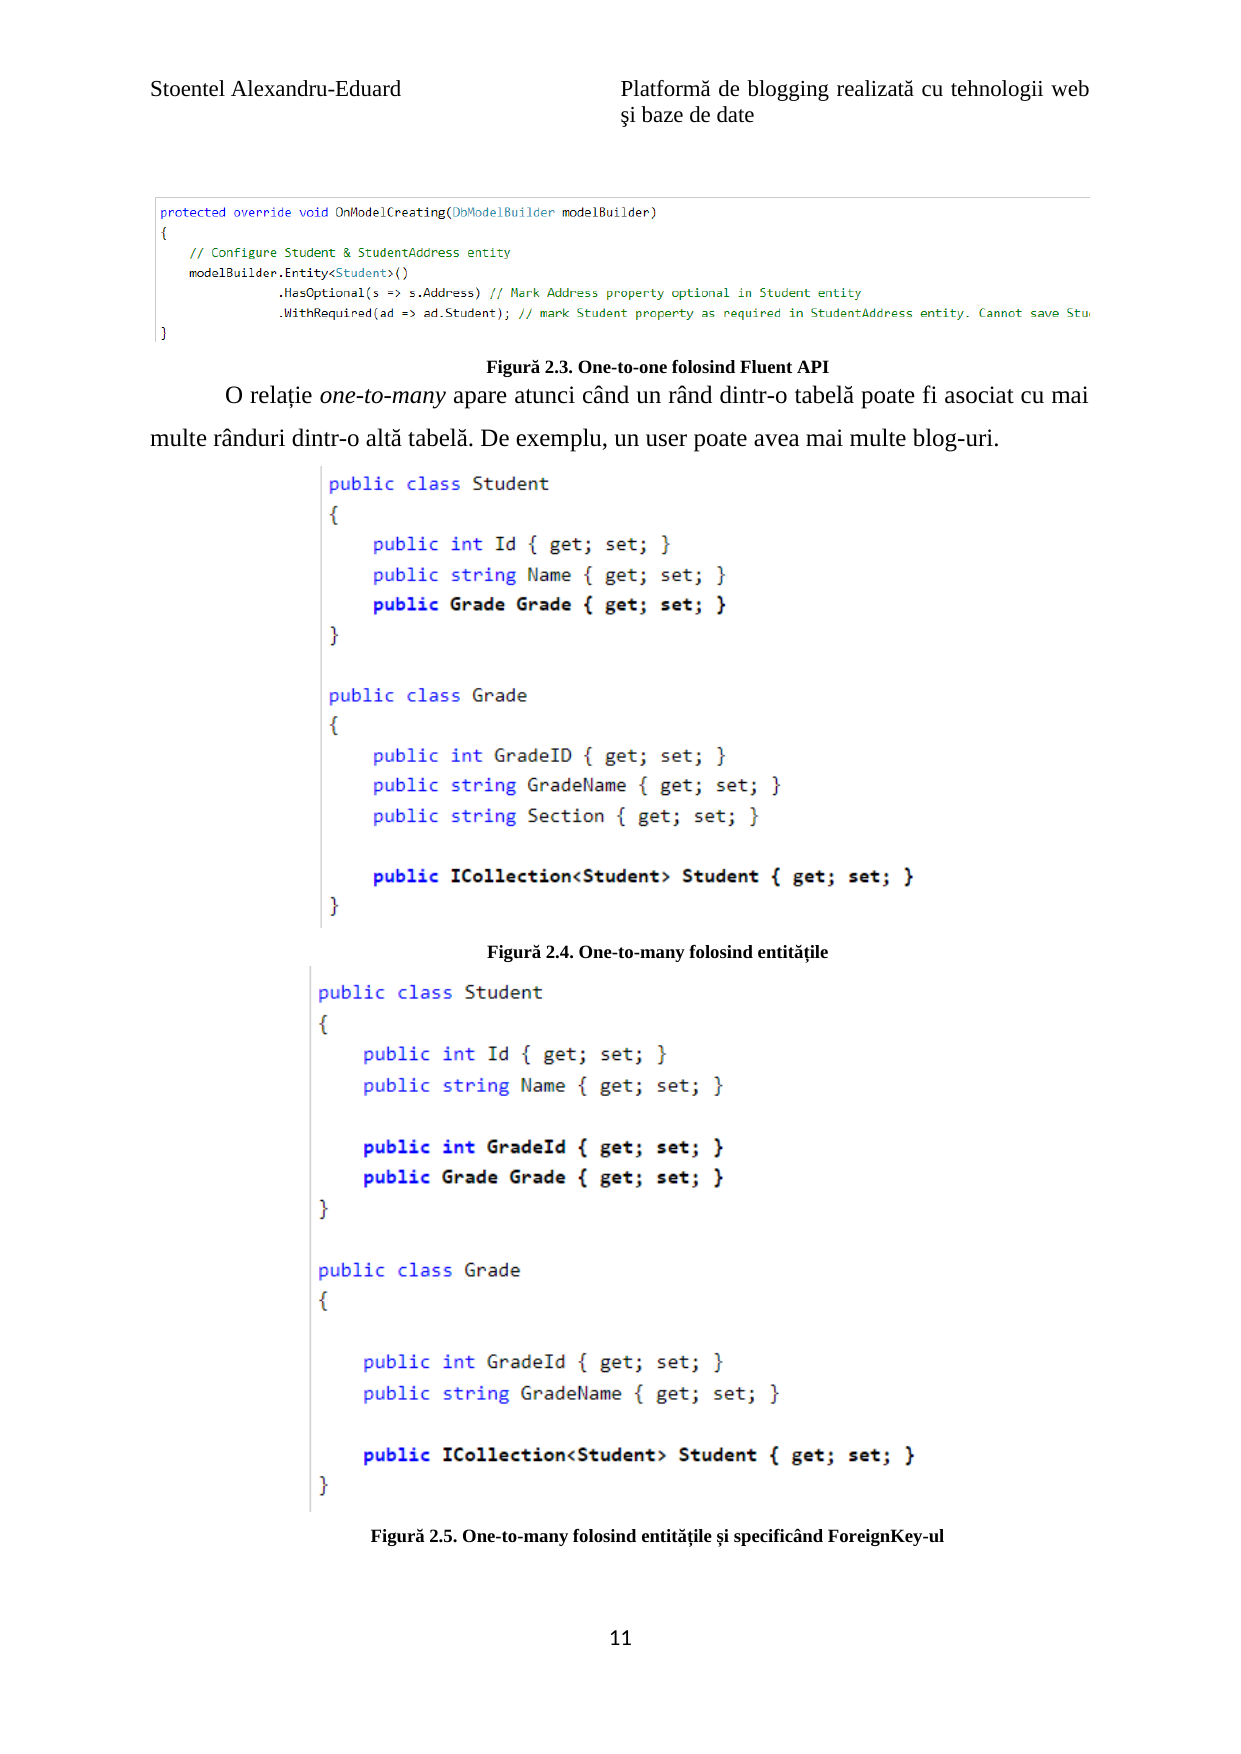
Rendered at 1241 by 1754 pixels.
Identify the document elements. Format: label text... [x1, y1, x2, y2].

text Figură 2.3. One-to-one folosind Fluent API [150, 356, 1090, 377]
picture [150, 192, 1091, 342]
text Figură 2.5. One-to-many folosind entitățile și specificând ForeignKey-ul [150, 1525, 1090, 1547]
text Figură 2.4. One-to-many folosind entitățile [150, 941, 1090, 963]
picture [318, 466, 922, 928]
text O relație one-to-many apare atunci când un rând dintr-o tabelă poate fi asociat cu mai multe rânduri dintr-o altă tabelă. De exemplu, un user poate avea mai multe blog-uri. [150, 380, 1090, 452]
picture [303, 966, 937, 1512]
